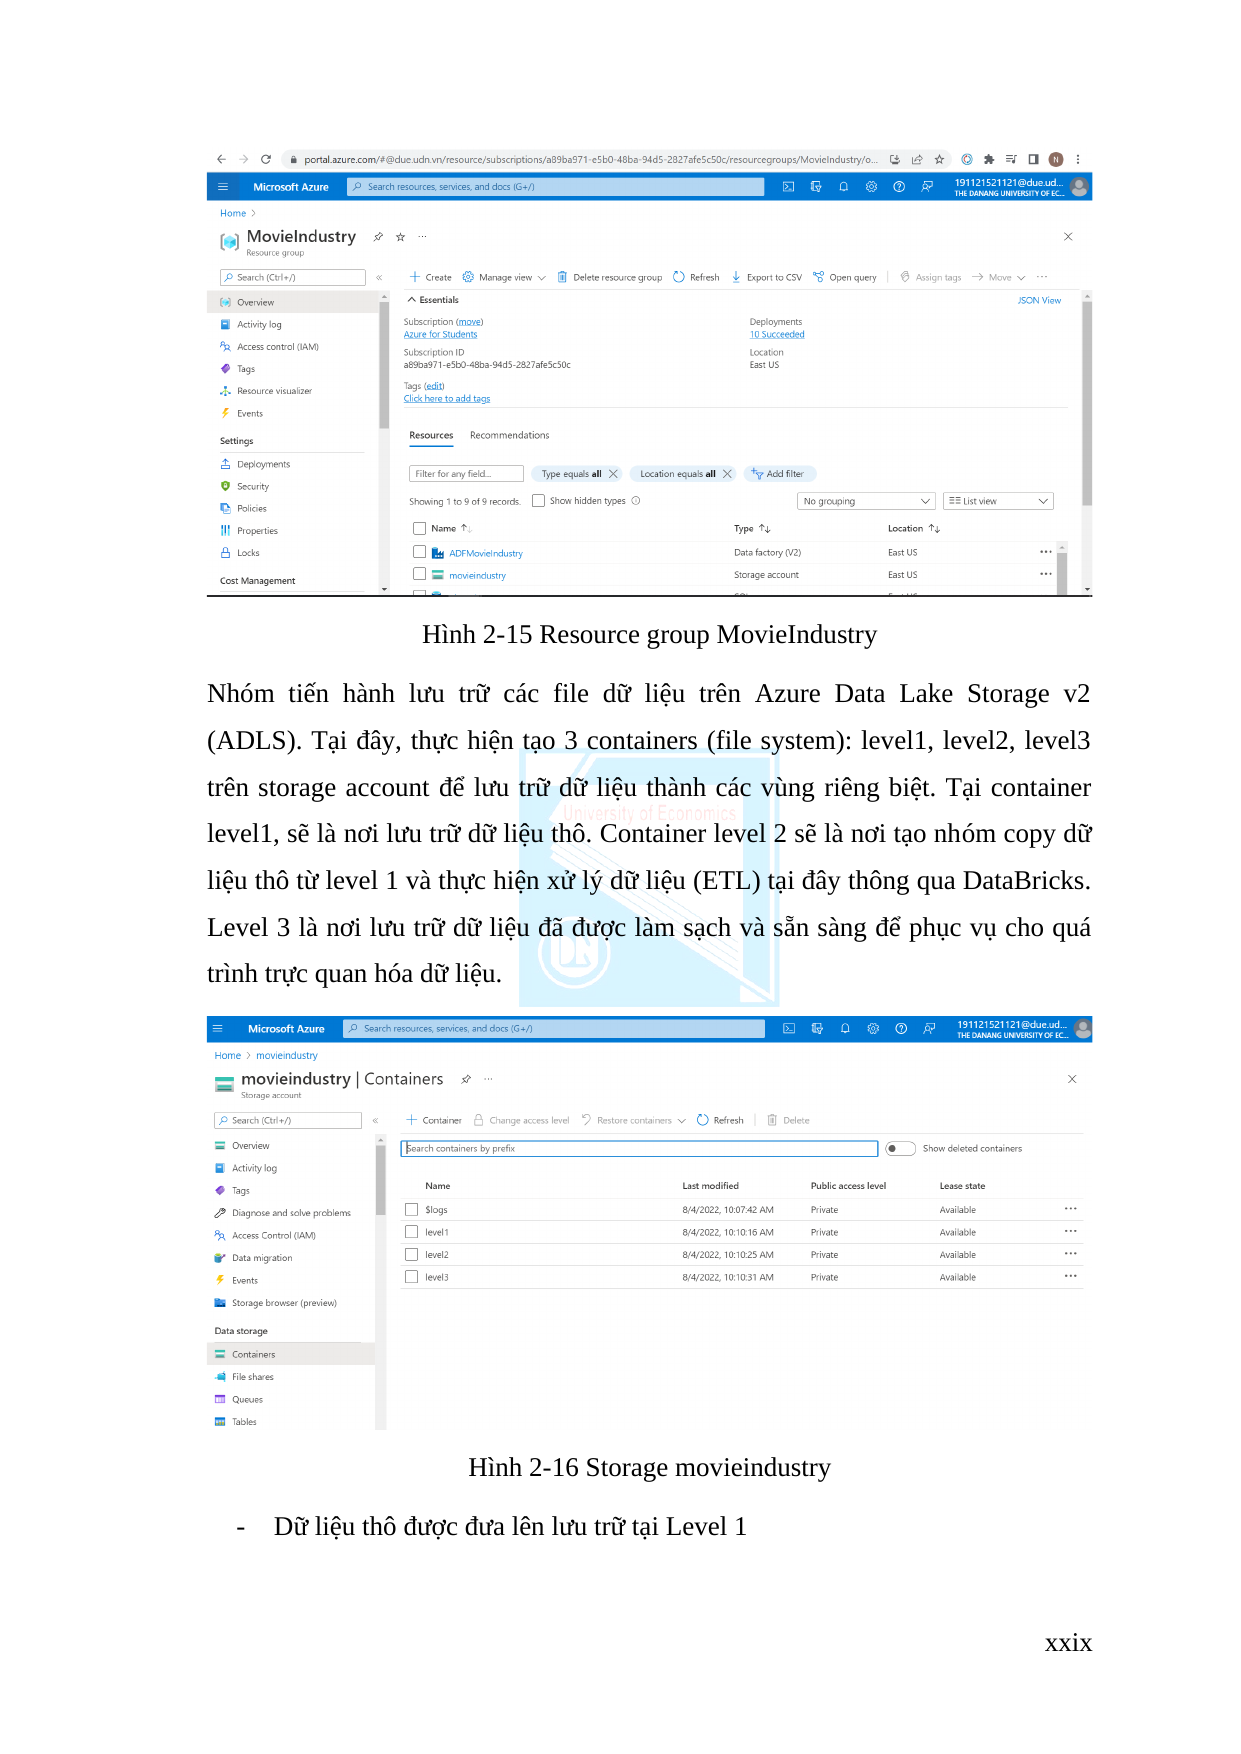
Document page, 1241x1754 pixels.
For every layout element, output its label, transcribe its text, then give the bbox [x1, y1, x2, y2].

picture [206, 147, 1093, 597]
text Hình 2-15 Resource group MovieIndustry [207, 618, 1092, 649]
picture [206, 1016, 1093, 1430]
text Hình 2-16 Storage movieindustry [207, 1451, 1092, 1482]
text Dữ liệu thô được đưa lên lưu trữ tại Level 1 [236, 1510, 1092, 1541]
text Nhóm tiến hành lưu trữ các file dữ liệu trên Azure Data Lake Storage v2 (ADLS). Tại đây, thực hiện tạo 3 containers (file system): level1, level2, level3 trên storage account để lưu trữ dữ liệu thành các vùng riêng biệt. Tại container level1, sẽ là nơi lưu trữ dữ liệu thô. Container level 2 sẽ là nơi tạo nhóm copy dữ liệu thô từ level 1 và thực hiện xử lý dữ liệu (ETL) tại đây thông qua DataBricks. Level 3 là nơi lưu trữ dữ liệu đã được làm sạch và sẵn sàng để phục vụ cho quá trình trực quan hóa dữ liệu. [207, 678, 1092, 989]
